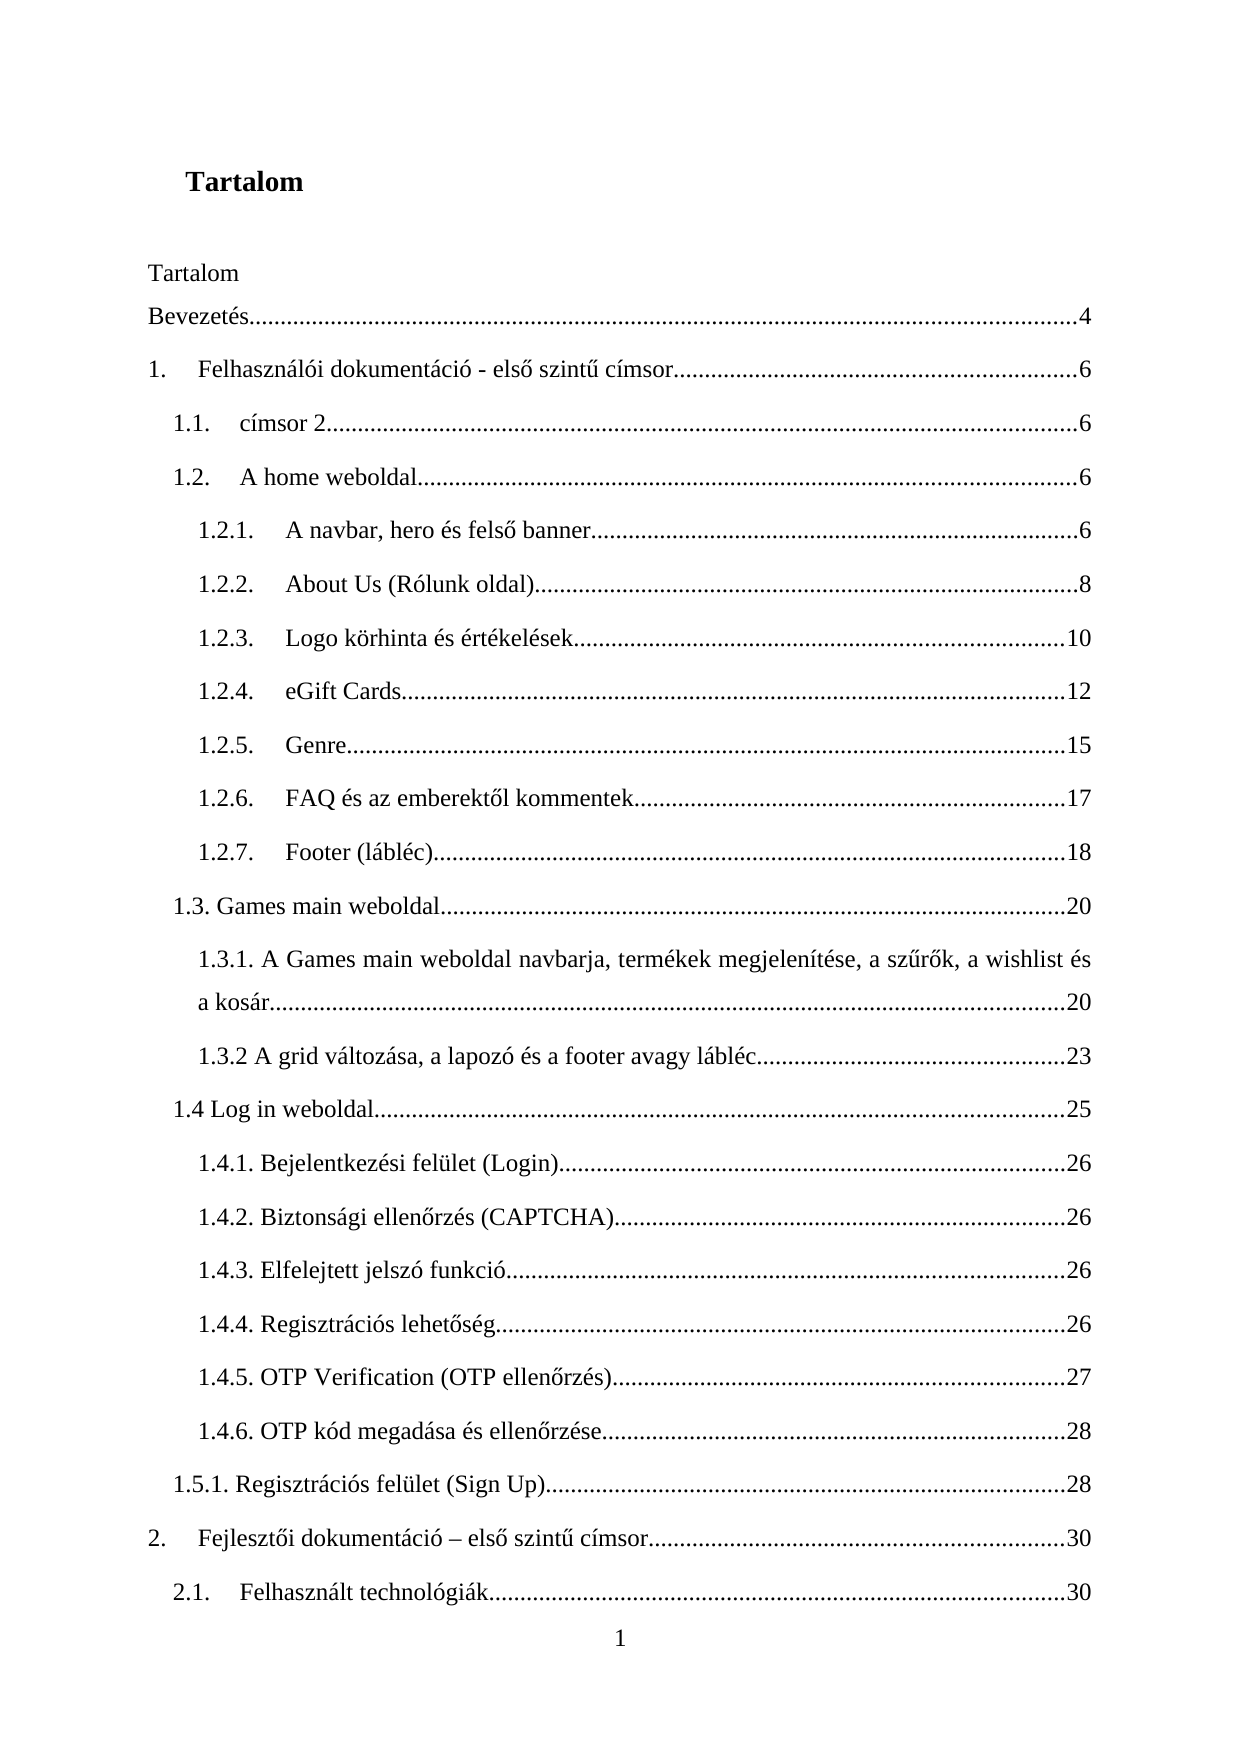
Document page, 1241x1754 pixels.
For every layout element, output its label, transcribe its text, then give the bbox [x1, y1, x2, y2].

text Tartalom [185, 164, 1093, 198]
